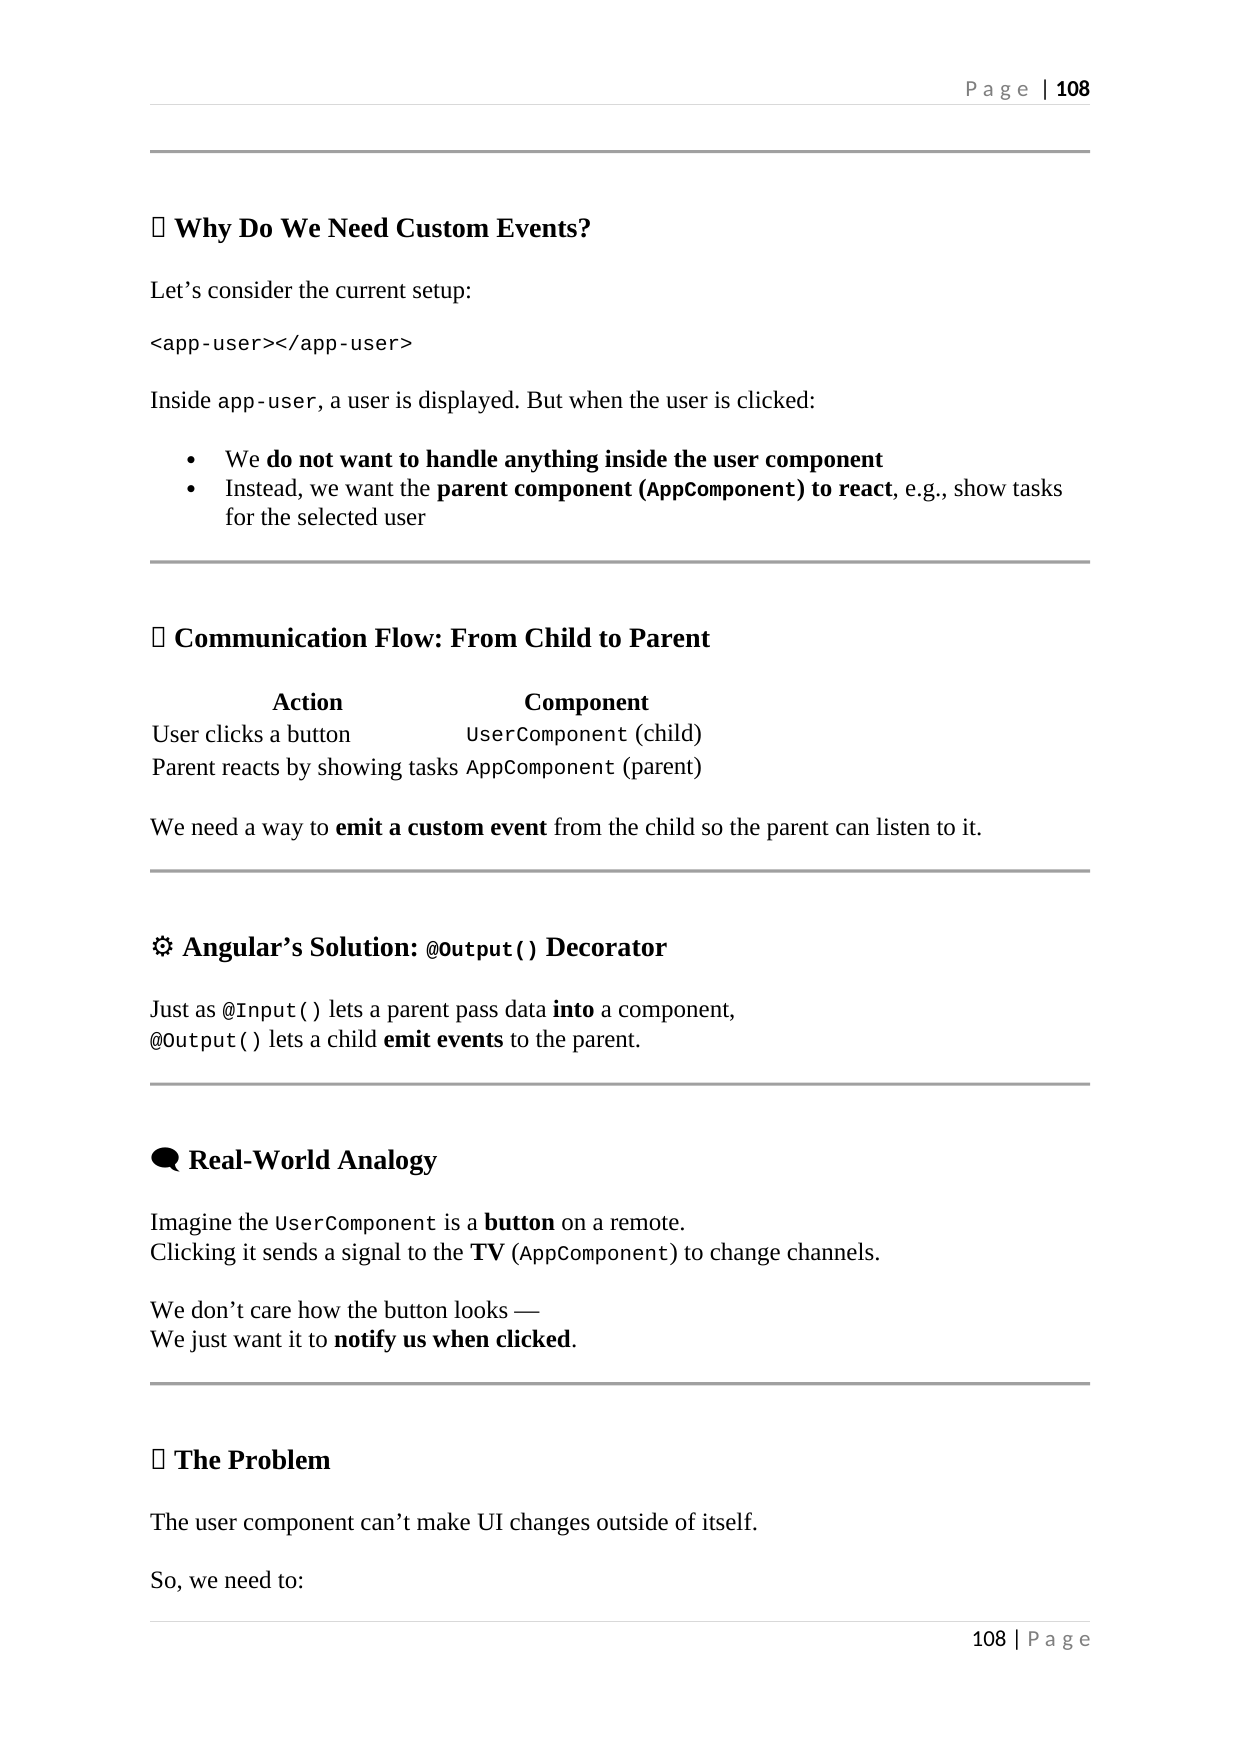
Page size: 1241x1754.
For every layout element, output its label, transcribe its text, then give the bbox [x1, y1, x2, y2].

table_cell AppComponent (parent) [465, 750, 708, 782]
text Imagine the UserComponent is a button on a remote. Clicking it sends a signal to the TV (AppComponent) to change channels. [150, 1207, 1090, 1266]
text 🗨️ Real-World Analogy [150, 1140, 1090, 1178]
text Just as @Input() lets a parent pass data into a component, @Output() lets a child emit events to the parent. [150, 994, 1090, 1053]
text Inside app-user, a user is displayed. But when the user is clicked: [150, 385, 1090, 415]
text ⚙️ Angular’s Solution: @Output() Decorator [150, 927, 1090, 965]
text <app-user></app-user> [150, 333, 1090, 356]
table_cell User clicks a button [150, 717, 465, 750]
text 🧭 Communication Flow: From Child to Parent [150, 618, 1090, 656]
text We don’t care how the button looks — We just want it to notify us when clicked. [150, 1296, 1090, 1353]
table_cell UserComponent (child) [465, 717, 708, 750]
text Let’s consider the current setup: [150, 275, 1090, 303]
table_header Action [150, 685, 465, 717]
text So, we need to: [150, 1565, 1090, 1593]
list We do not want to handle anything inside the user component [187, 444, 1090, 473]
table_header Component [465, 685, 708, 717]
text The user component can’t make UI changes outside of itself. [150, 1507, 1090, 1536]
text 🧪 The Problem [150, 1439, 1090, 1478]
text 🧩 Why Do We Need Custom Events? [150, 207, 1090, 246]
table_cell Parent reacts by showing tasks [150, 750, 465, 782]
list Instead, we want the parent component (AppComponent) to react, e.g., show tasks for the selected user [187, 473, 1090, 531]
text We need a way to emit a custom event from the child so the parent can listen to it. [150, 812, 1090, 840]
